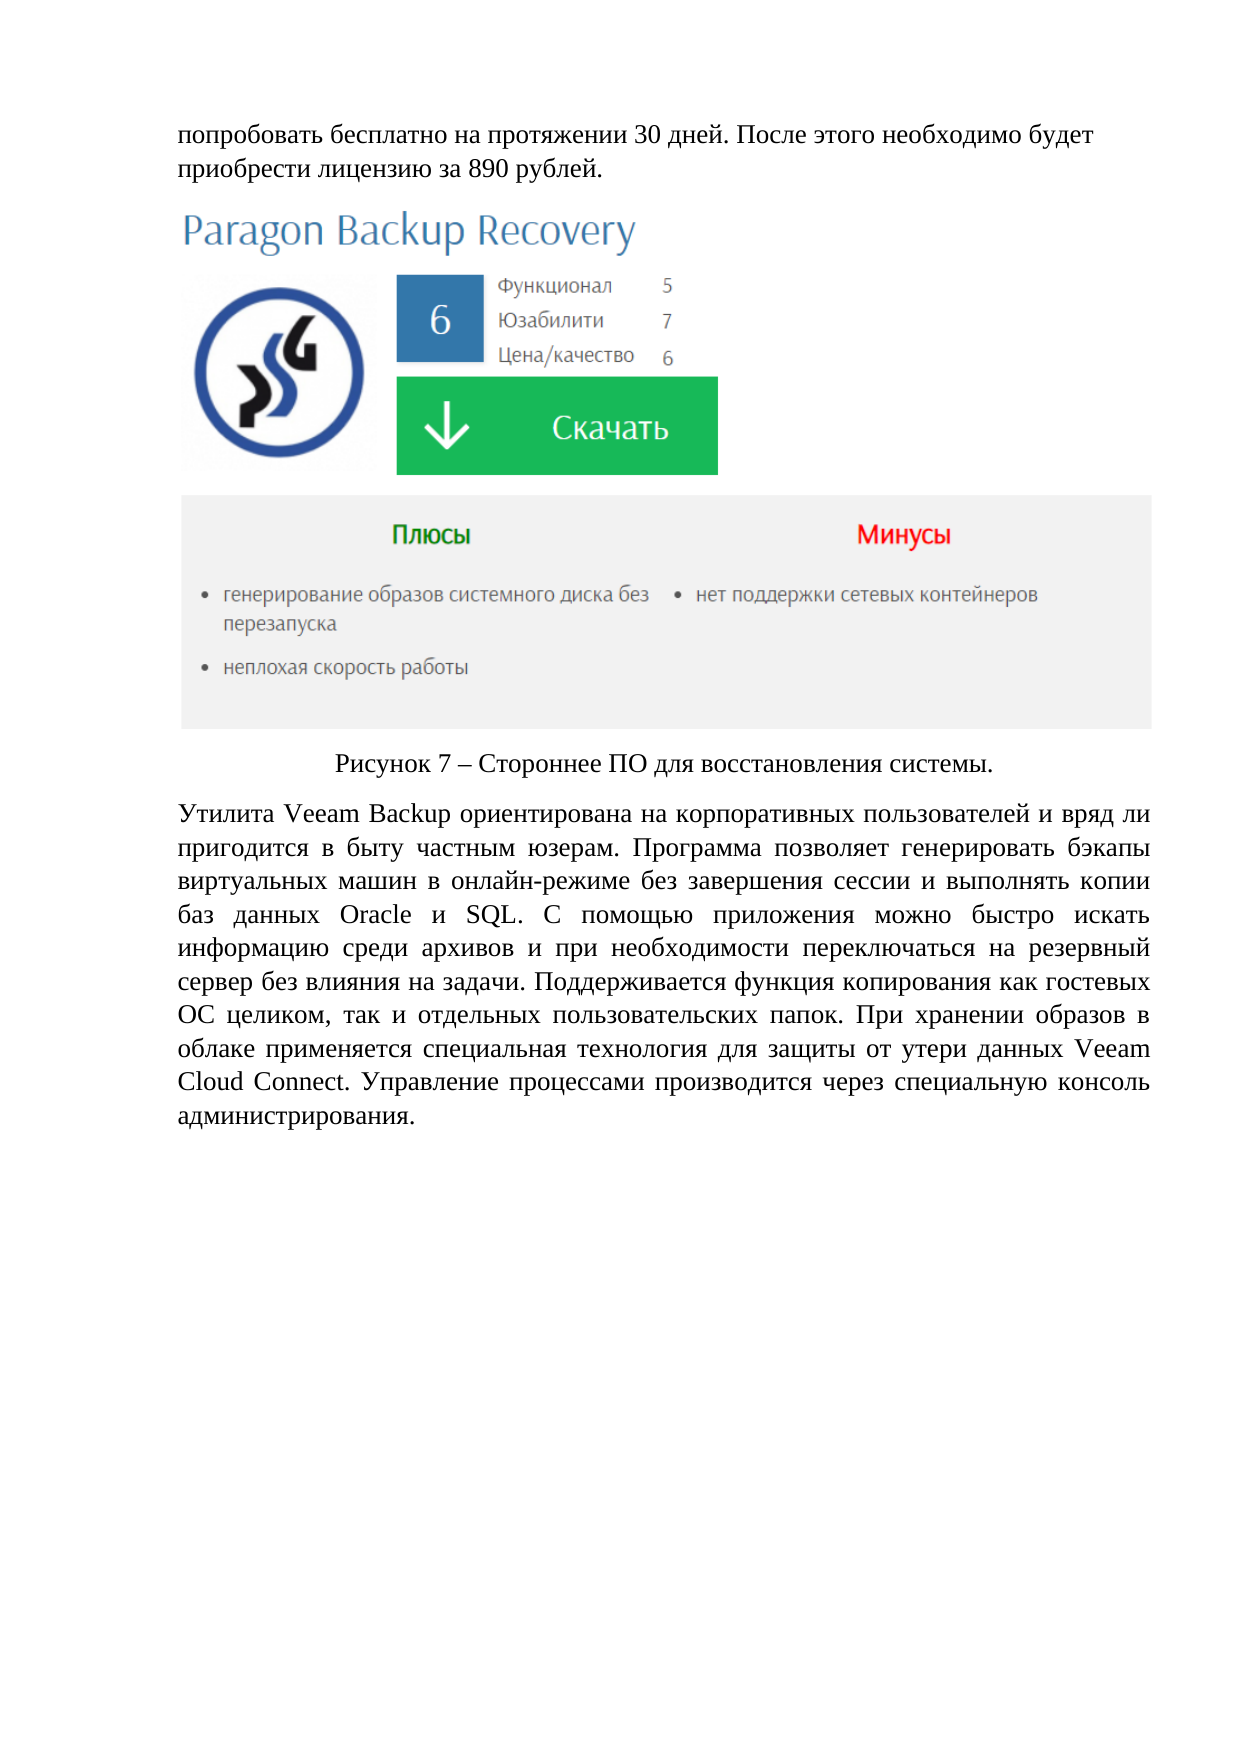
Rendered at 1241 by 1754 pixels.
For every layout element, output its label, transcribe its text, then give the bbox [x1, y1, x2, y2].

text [177, 118, 1152, 183]
picture [177, 201, 1152, 729]
text Рисунок 7 – Стороннее ПО для восстановления системы. [177, 747, 1152, 778]
